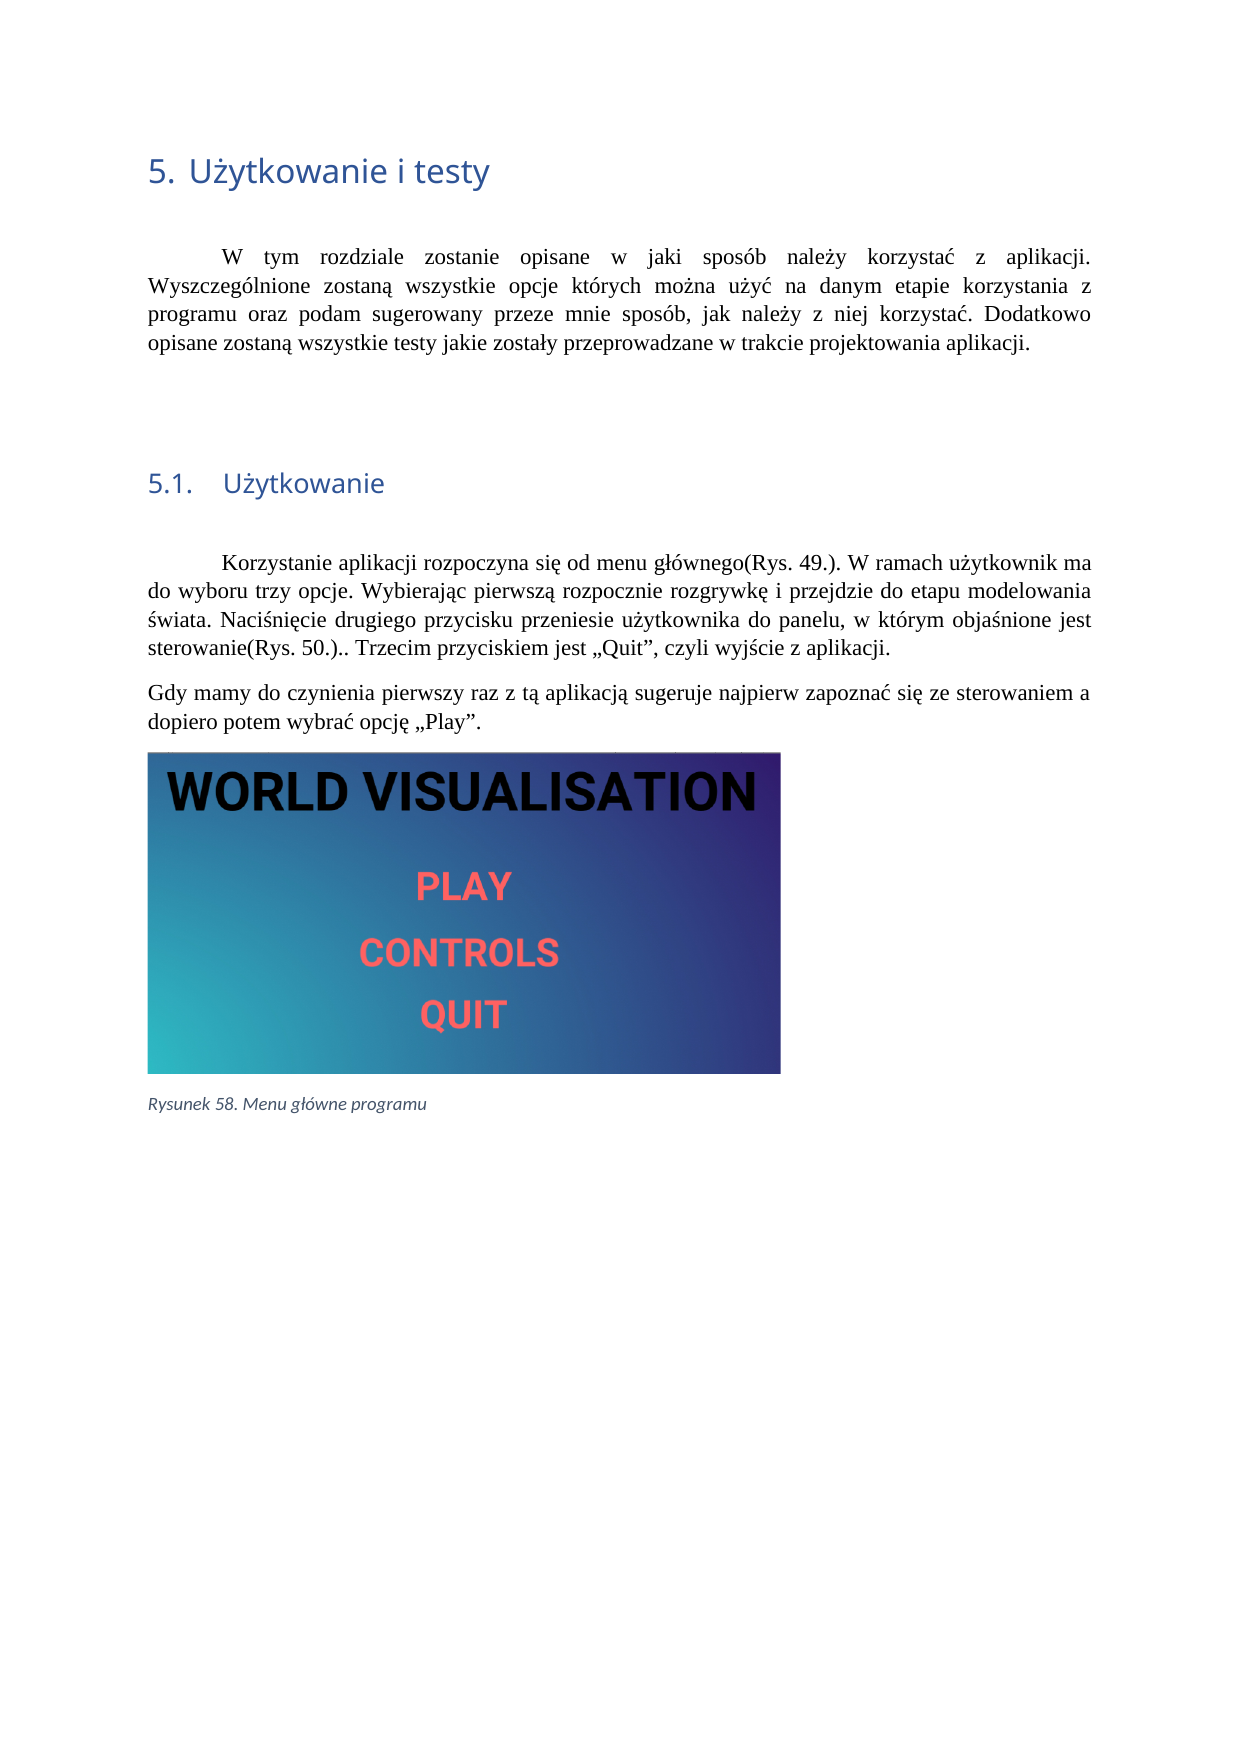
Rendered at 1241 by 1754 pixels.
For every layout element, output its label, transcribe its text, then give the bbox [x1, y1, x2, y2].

subtitle Użytkowanie i testy [148, 148, 1093, 193]
text Korzystanie aplikacji rozpoczyna się od menu głównego(Rys. 49.). W ramach użytkownik ma do wyboru trzy opcje. Wybierając pierwszą rozpocznie rozgrywkę i przejdzie do etapu modelowania świata. Naciśnięcie drugiego przycisku przeniesie użytkownika do panelu, w którym objaśnione jest sterowanie(Rys. 50.).. Trzecim przyciskiem jest „Quit”, czyli wyjście z aplikacji. [148, 549, 1093, 661]
picture [147, 752, 781, 1074]
text Gdy mamy do czynienia pierwszy raz z tą aplikacją sugeruje najpierw zapoznać się ze sterowaniem a dopiero potem wybrać opcję „Play”. [148, 679, 1093, 734]
subtitle Użytkowanie [148, 464, 1093, 501]
text W tym rozdziale zostanie opisane w jaki sposób należy korzystać z aplikacji. Wyszczególnione zostaną wszystkie opcje których można użyć na danym etapie korzystania z programu oraz podam sugerowany przeze mnie sposób, jak należy z niej korzystać. Dodatkowo opisane zostaną wszystkie testy jakie zostały przeprowadzane w trakcie projektowania aplikacji. [148, 243, 1093, 355]
text Rysunek 58. Menu główne programu [148, 1092, 1093, 1115]
